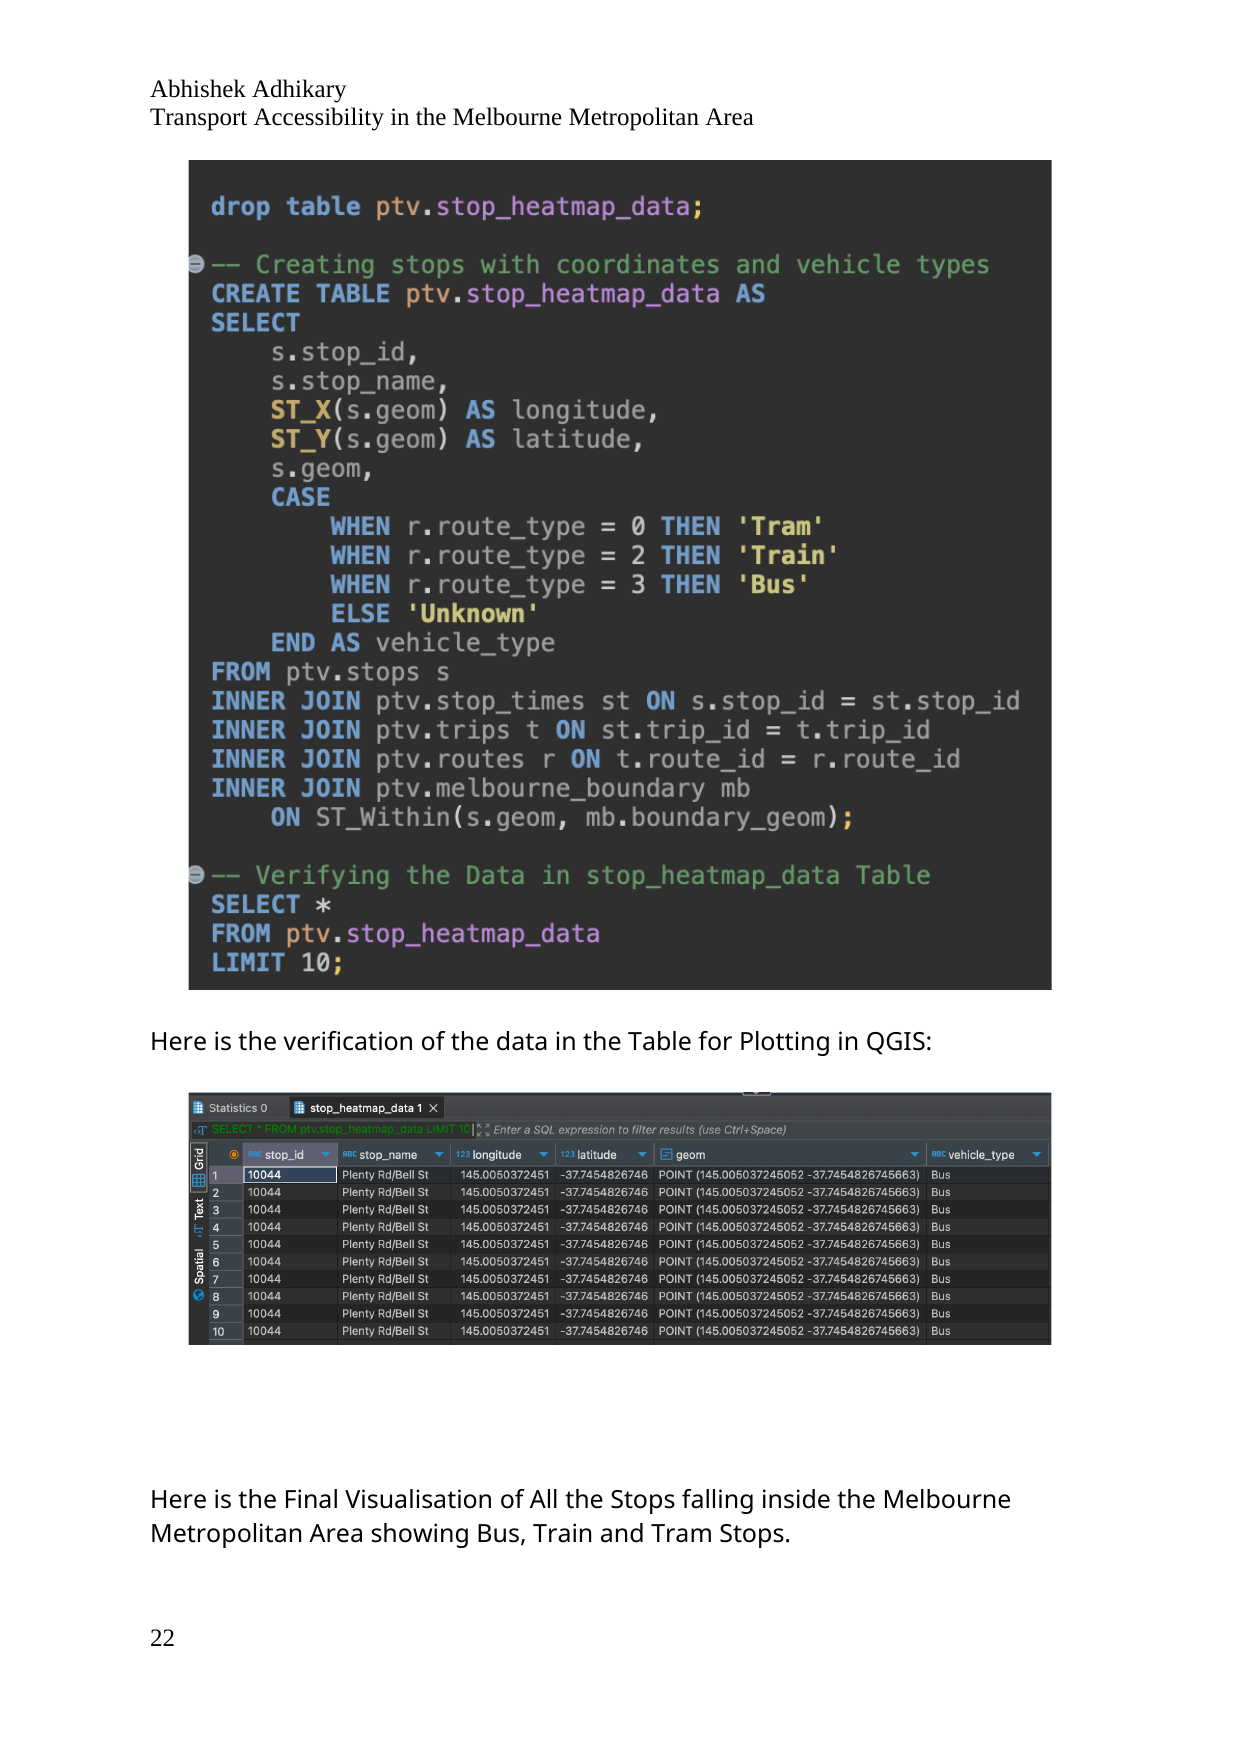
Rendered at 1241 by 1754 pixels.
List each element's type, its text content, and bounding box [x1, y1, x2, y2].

picture [188, 1092, 1052, 1345]
text Here is the Final Visualisation of All the Stops falling inside the Melbourne Metropolitan Area showing Bus, Train and Tram Stops. [150, 1481, 1090, 1549]
text Here is the verification of the data in the Table for Plotting in QGIS: [150, 1024, 1090, 1058]
picture [188, 160, 1052, 990]
